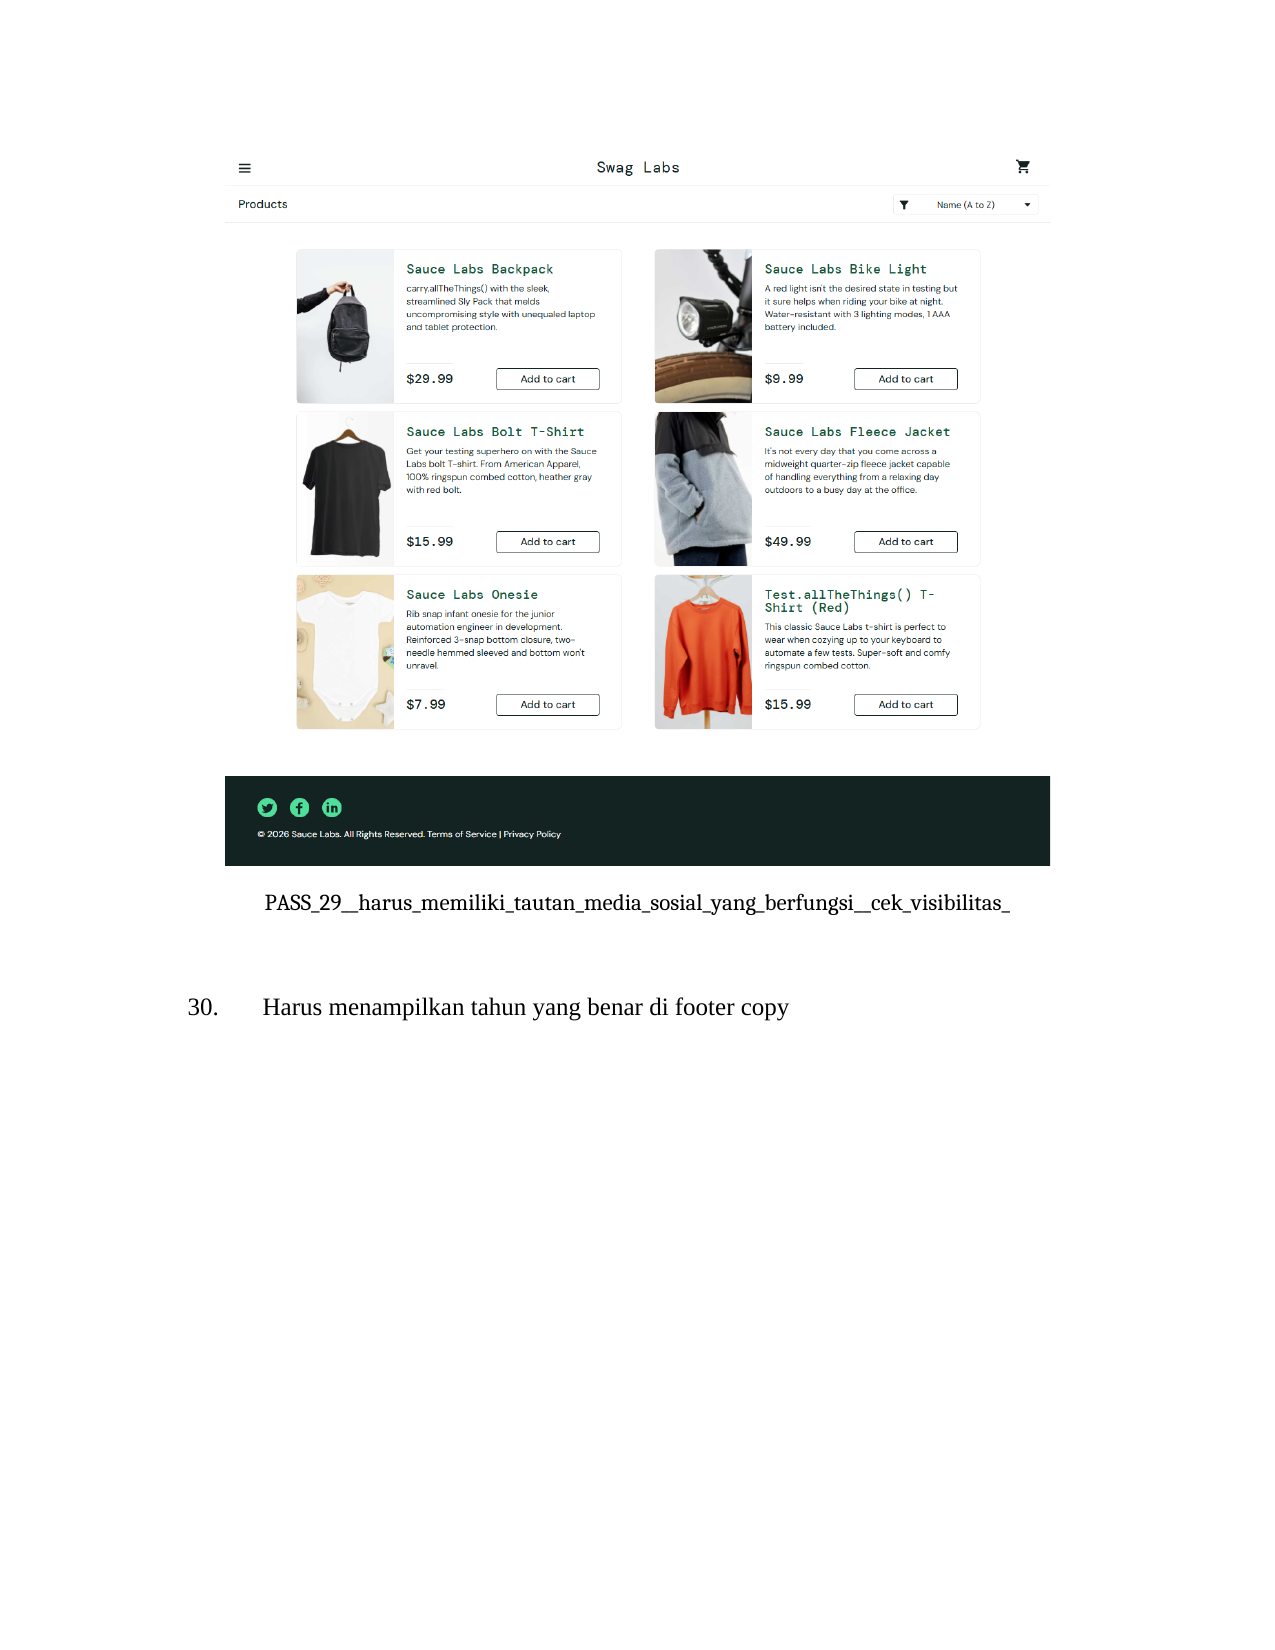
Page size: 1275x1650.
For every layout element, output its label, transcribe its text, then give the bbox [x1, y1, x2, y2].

text PASS_29__harus_memiliki_tautan_media_sosial_yang_berfungsi__cek_visibilitas_ [187, 890, 1087, 916]
picture [225, 150, 1050, 866]
text 30. Harus menampilkan tahun yang benar di footer copy [187, 992, 1087, 1021]
